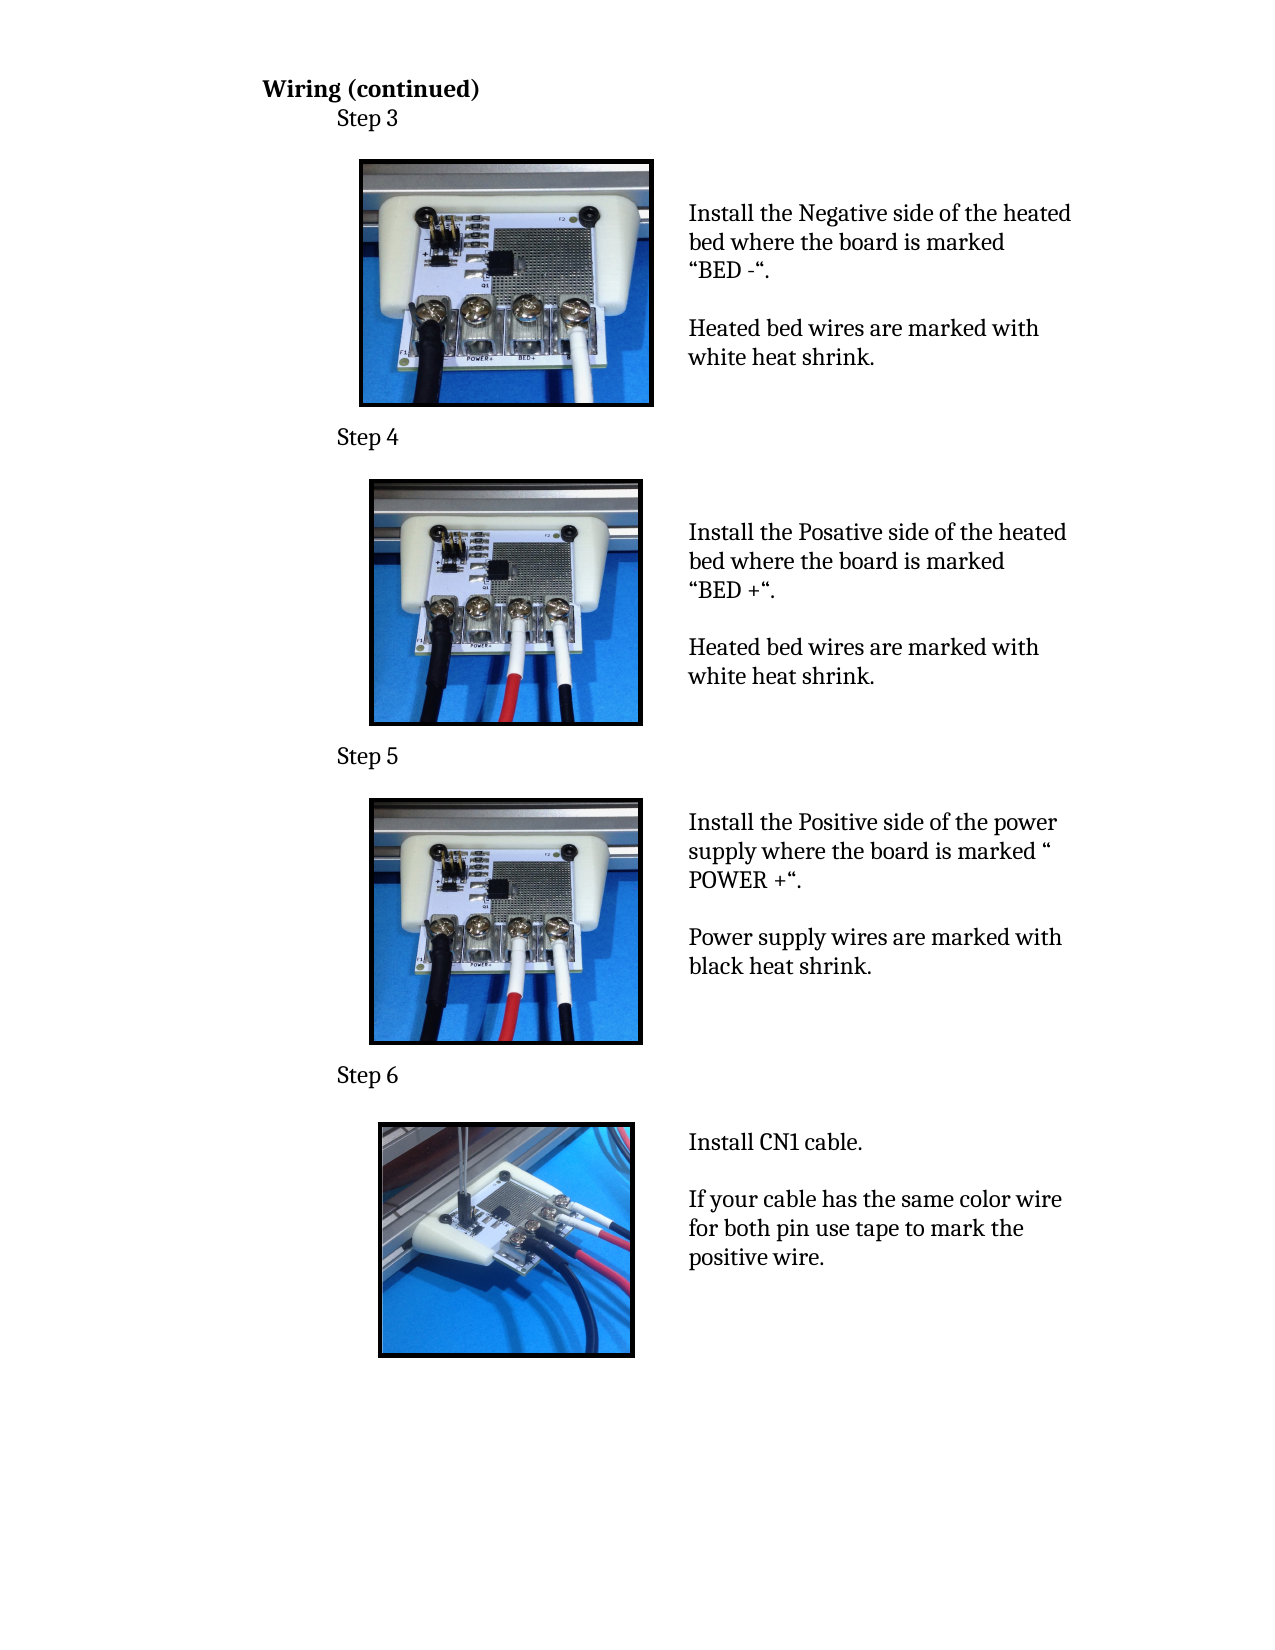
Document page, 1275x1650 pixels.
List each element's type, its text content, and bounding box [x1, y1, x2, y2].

text Step 6 [337, 1058, 1087, 1090]
table_header [338, 461, 677, 742]
text Wiring (continued) [262, 75, 1087, 104]
text Step 5 [337, 739, 1087, 771]
table_header [338, 1099, 677, 1371]
text Step 3 [337, 104, 1087, 132]
table_header Install the Negative side of the heated bed where the board is marked “BED -“. Heated bed wires are marked with white heat shrink. [677, 141, 1106, 423]
table_header [338, 141, 677, 423]
table_header Install CN1 cable. If your cable has the same color wire for both pin use tape to mark the positive wire. [677, 1099, 1106, 1371]
table_header Install the Posative side of the heated bed where the board is marked “BED +“. Heated bed wires are marked with white heat shrink. [677, 461, 1106, 742]
table_header Install the Positive side of the power supply where the board is marked “ POWER +“. Power supply wires are marked with black heat shrink. [677, 780, 1106, 1061]
table_header [338, 780, 677, 1061]
text Step 4 [337, 420, 1087, 452]
